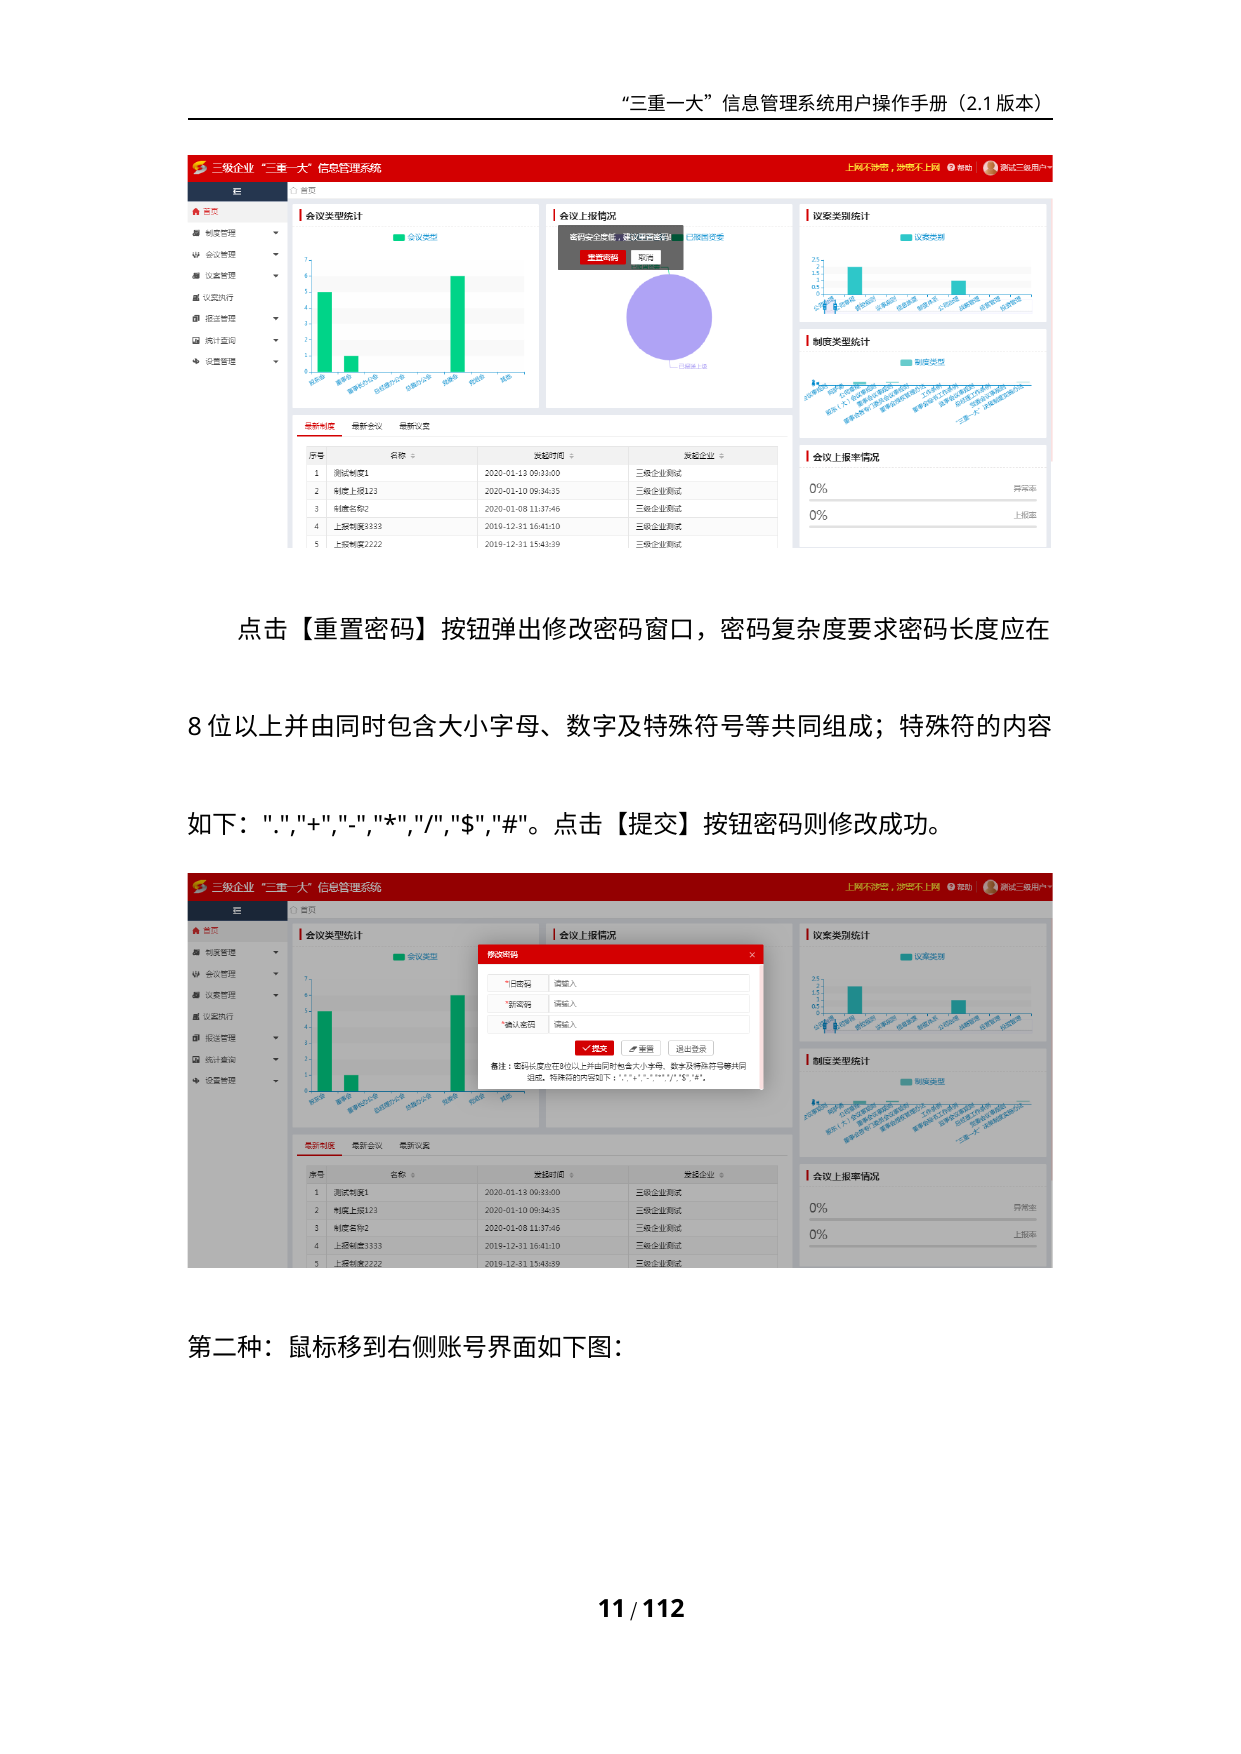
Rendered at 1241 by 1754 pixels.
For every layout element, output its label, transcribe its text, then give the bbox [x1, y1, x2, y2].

picture [187, 155, 1053, 548]
text 点击【重置密码】按钮弹出修改密码窗口，密码复杂度要求密码长度应在8位以上并由同时包含大小字母、数字及特殊符号等共同组成；特殊符的内容如下：".","+","-","*","/","$","#"。点击【提交】按钮密码则修改成功。 [187, 595, 1053, 855]
picture [187, 873, 1053, 1268]
text 第二种：鼠标移到右侧账号界面如下图： [187, 1313, 1053, 1378]
